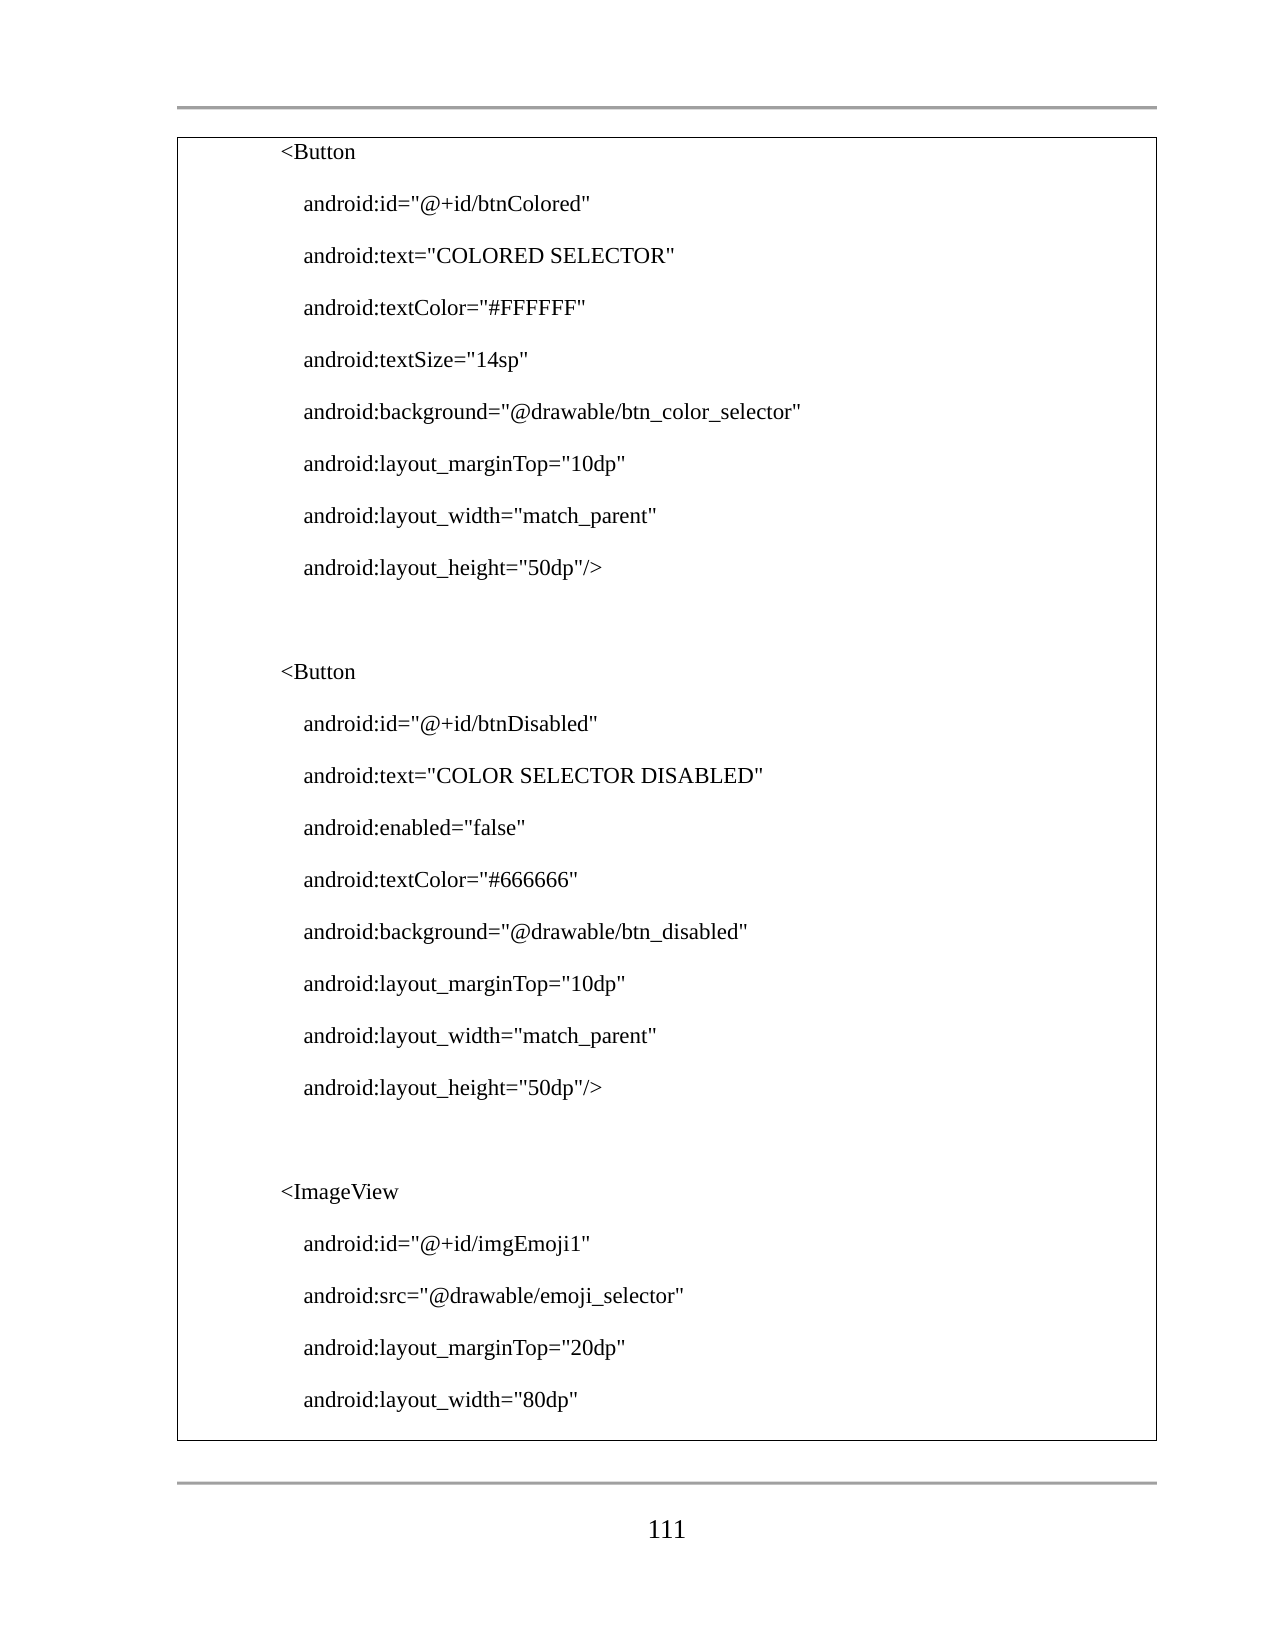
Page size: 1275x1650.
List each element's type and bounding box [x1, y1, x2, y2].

table_header [178, 138, 1156, 1440]
